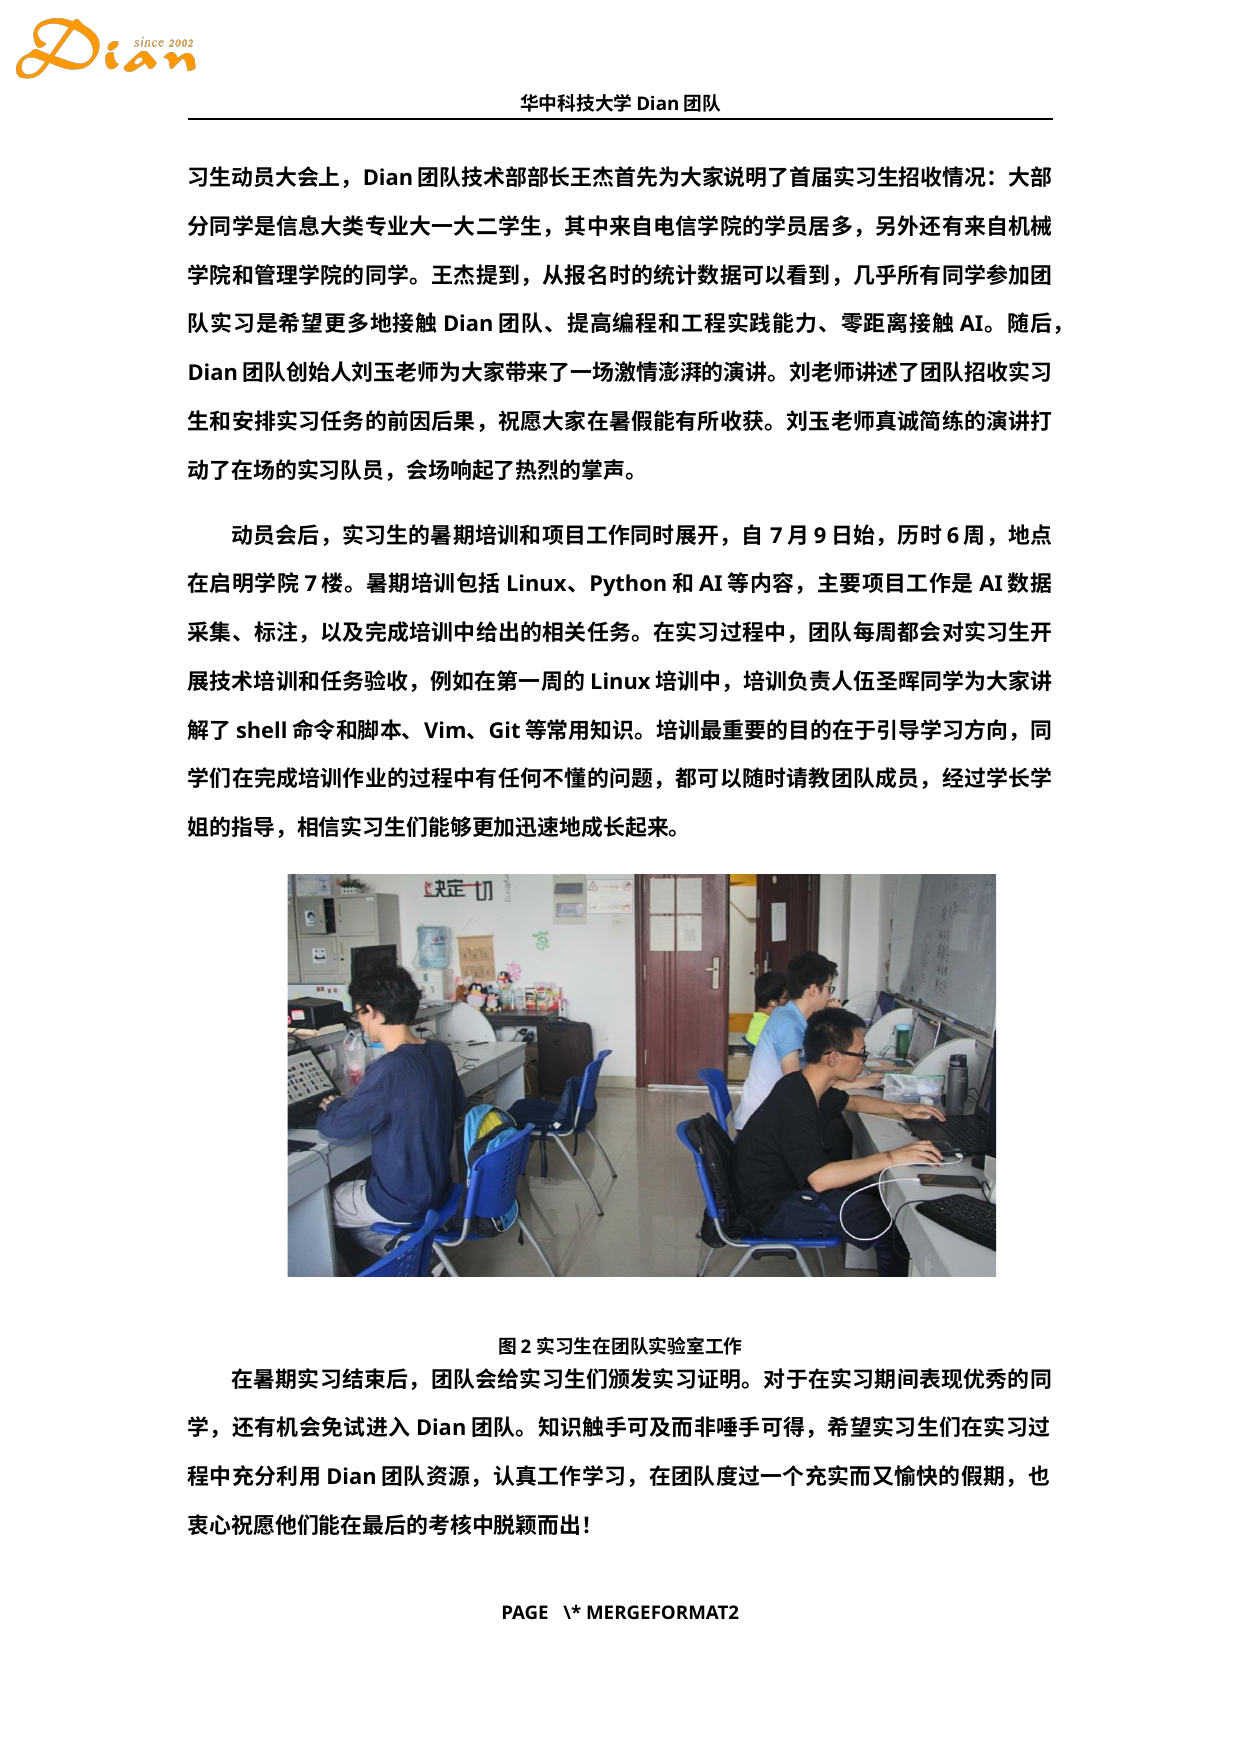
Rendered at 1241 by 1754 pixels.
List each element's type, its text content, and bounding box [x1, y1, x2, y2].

picture [4, 4, 207, 88]
picture [287, 874, 997, 1277]
text 图2 实习生在团队实验室工作 [187, 1329, 1053, 1361]
text 动员会后，实习生的暑期培训和项目工作同时展开，自7月9日始，历时6周，地点在启明学院7楼。暑期培训包括Linux、Python和AI等内容，主要项目工作是AI数据采集、标注，以及完成培训中给出的相关任务。在实习过程中，团队每周都会对实习生开展技术培训和任务验收，例如在第一周的Linux培训中，培训负责人伍圣晖同学为大家讲解了shell命令和脚本、Vim、Git等常用知识。培训最重要的目的在于引导学习方向，同学们在完成培训作业的过程中有任何不懂的问题，都可以随时请教团队成员，经过学长学姐的指导，相信实习生们能够更加迅速地成长起来。 [187, 517, 1053, 842]
text 在暑期实习结束后，团队会给实习生们颁发实习证明。对于在实习期间表现优秀的同学，还有机会免试进入Dian团队。知识触手可及而非唾手可得，希望实习生们在实习过程中充分利用Dian团队资源，认真工作学习，在团队度过一个充实而又愉快的假期，也衷心祝愿他们能在最后的考核中脱颖而出！ [187, 1361, 1053, 1540]
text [187, 160, 1053, 485]
